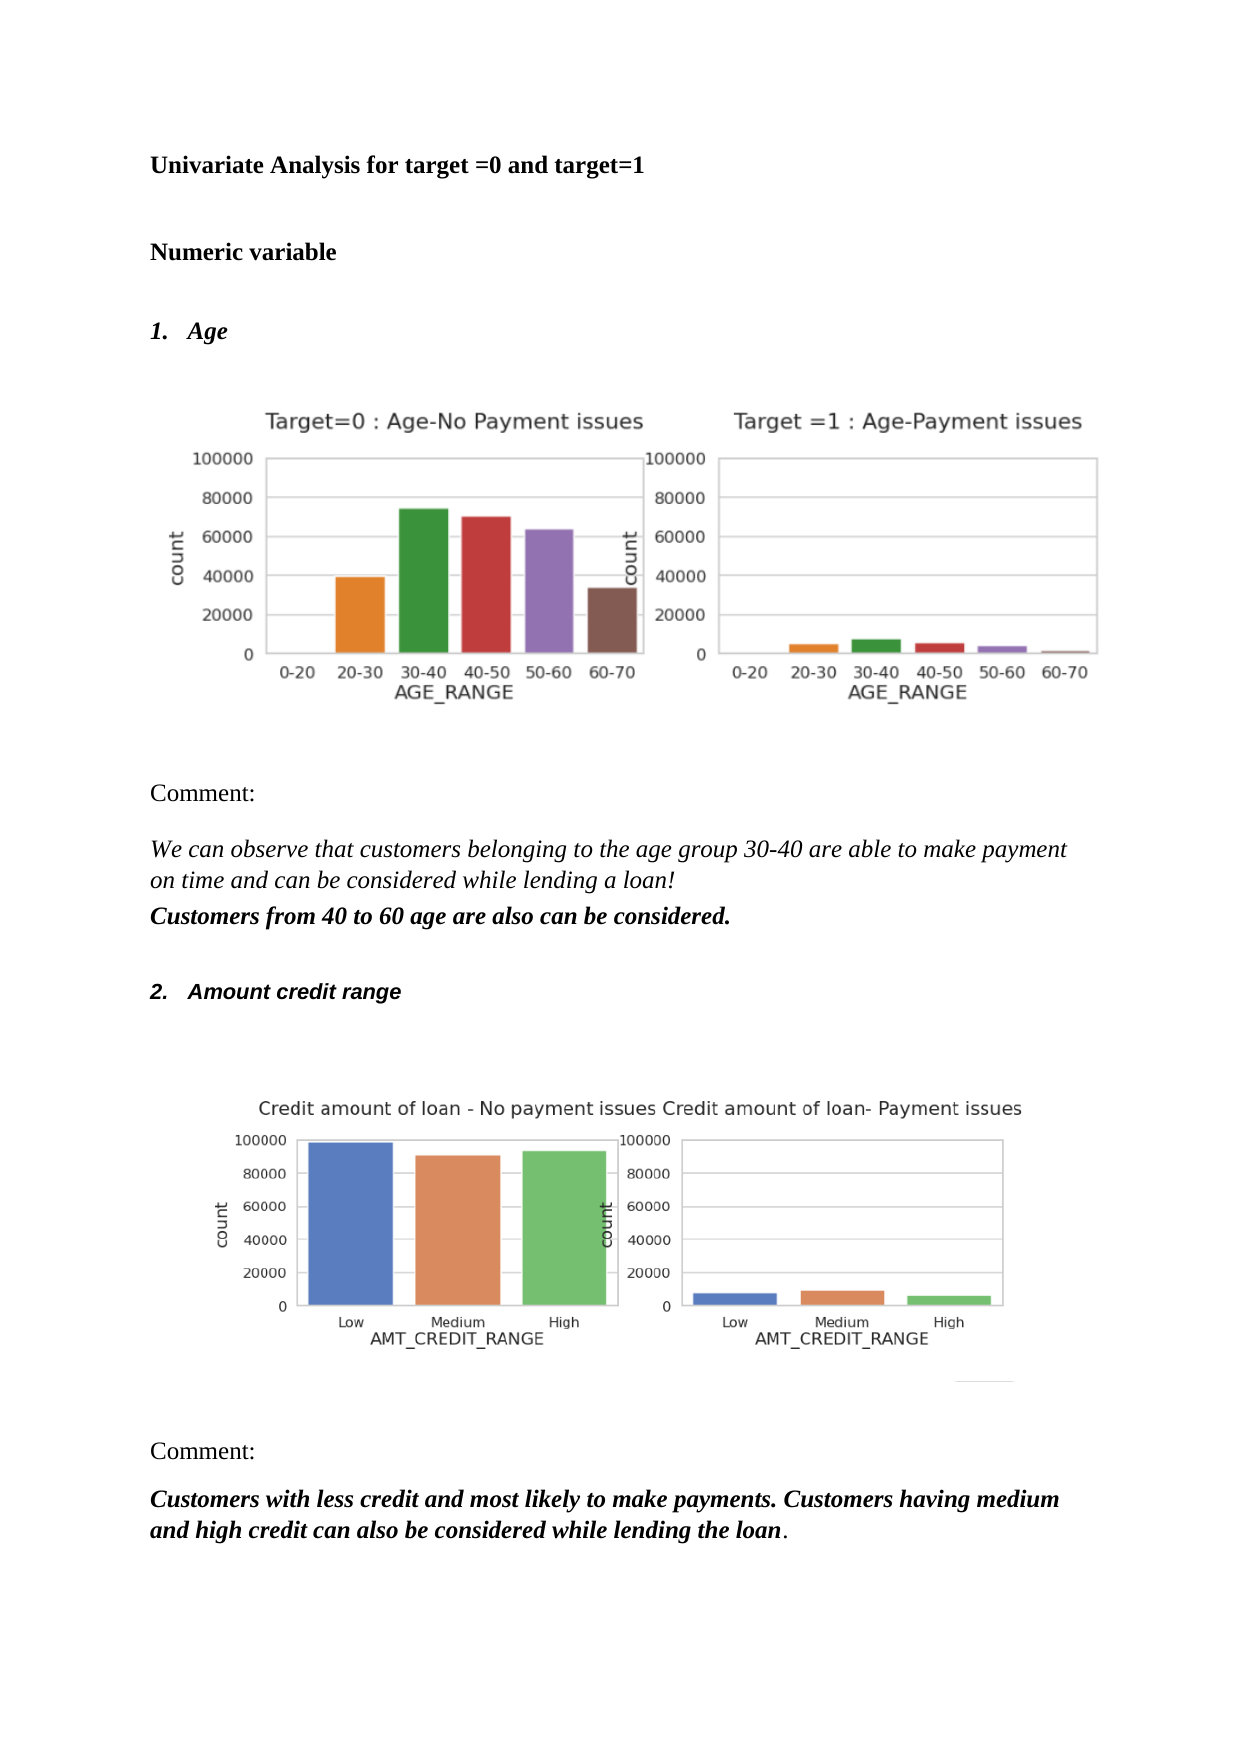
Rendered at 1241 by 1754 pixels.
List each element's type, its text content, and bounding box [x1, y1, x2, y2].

subtitle Customers from 40 to 60 age are also can be considered. [150, 901, 1090, 929]
text Customers with less credit and most likely to make payments. Customers having medium and high credit can also be considered while lending the loan. [150, 1484, 1090, 1543]
subtitle We can observe that customers belonging to the age group 30-40 are able to make payment on time and can be considered while lending a loan! [150, 834, 1090, 894]
picture [196, 1078, 1044, 1382]
subtitle Numeric variable [150, 237, 1090, 266]
subtitle Amount credit range [150, 979, 1090, 1004]
subtitle Age [150, 316, 1090, 344]
text Comment: [150, 713, 1090, 807]
subtitle Univariate Analysis for target =0 and target=1 [150, 150, 1090, 179]
picture [150, 389, 1106, 713]
